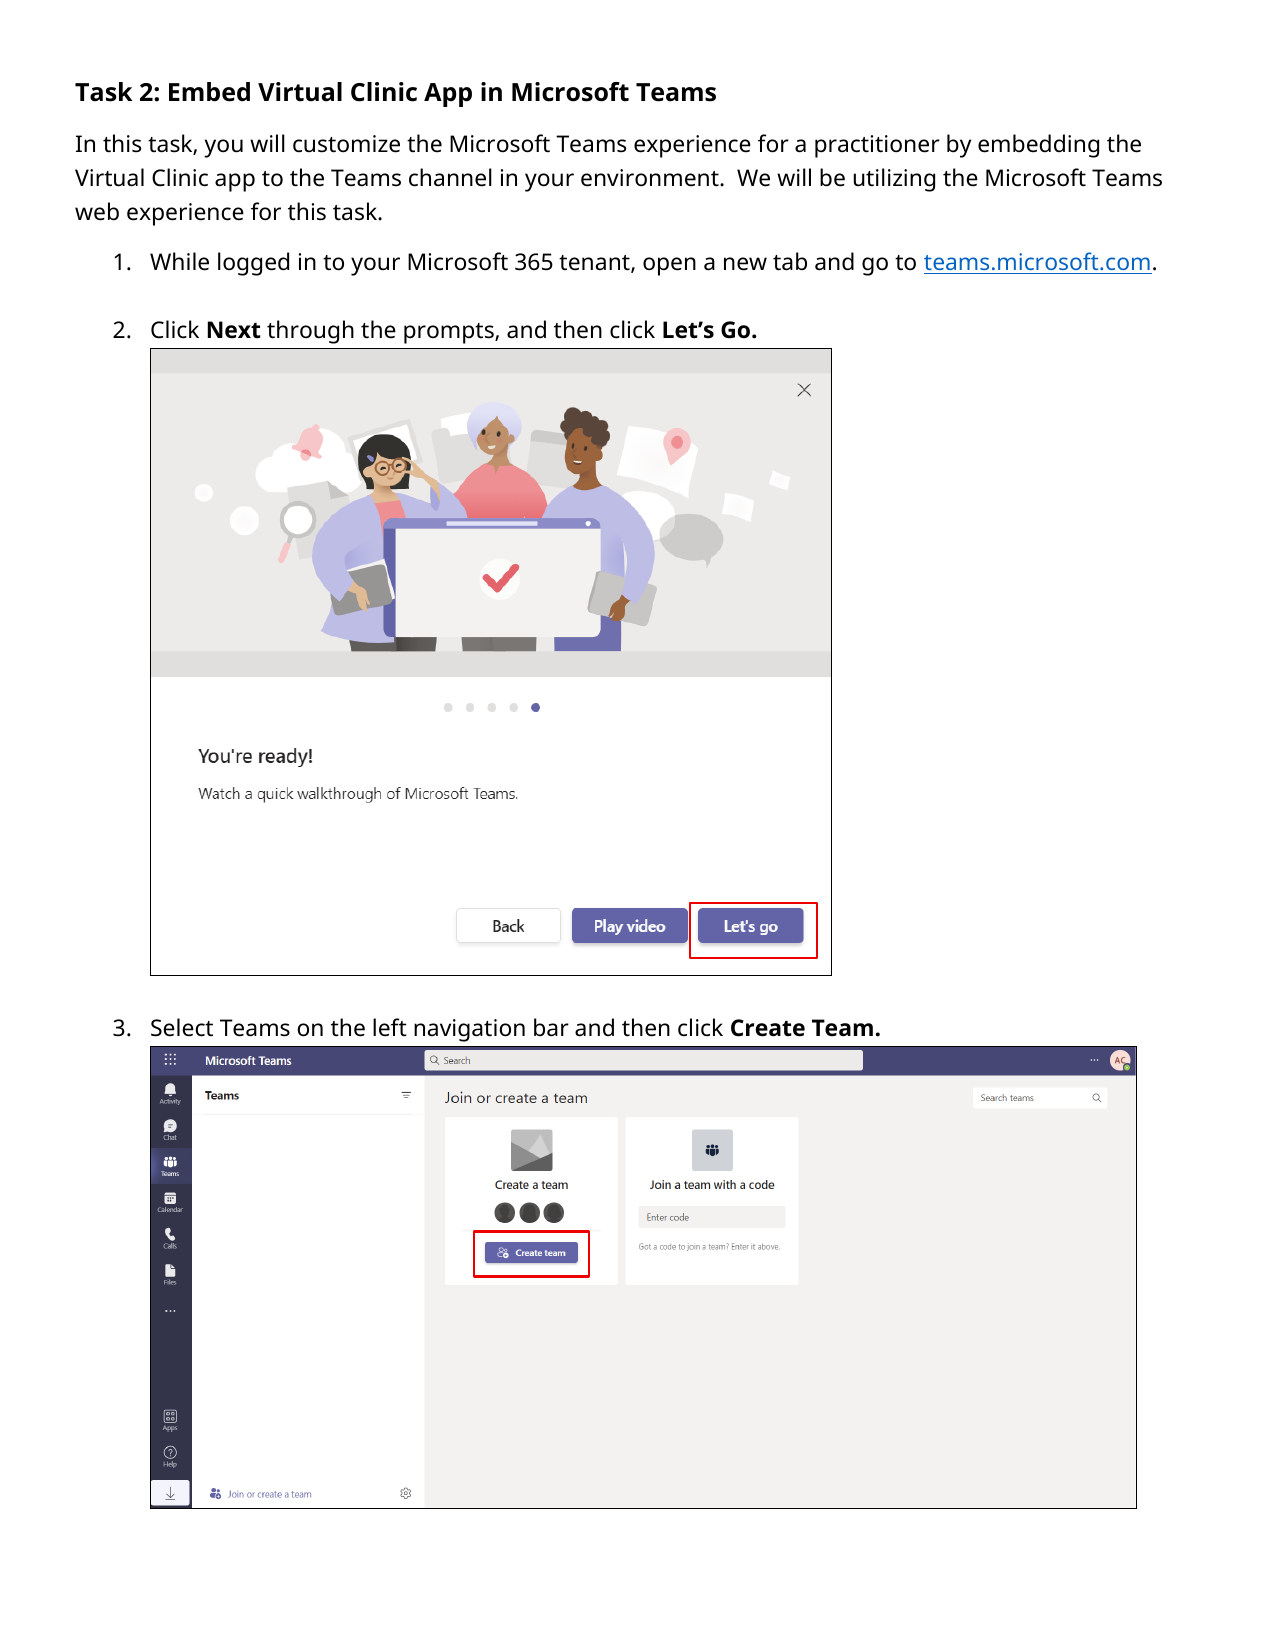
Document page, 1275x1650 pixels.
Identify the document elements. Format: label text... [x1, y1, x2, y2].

picture [151, 349, 831, 975]
picture [151, 1047, 1136, 1508]
text In this task, you will customize the Microsoft Teams experience for a practitioner by embedding the Virtual Clinic app to the Teams channel in your environment. We will be utilizing the Microsoft Teams web experience for this task. [75, 128, 1200, 227]
list While logged in to your Microsoft 365 tenant, open a new tab and go to teams.microsoft.com. [112, 246, 1200, 278]
list Click Next through the prompts, and then click Let’s Go. [112, 314, 1200, 345]
subtitle Task 2: Embed Virtual Clinic App in Microsoft Teams [75, 75, 1200, 109]
list Select Teams on the left navigation bar and then click Create Team. [112, 1012, 1200, 1043]
